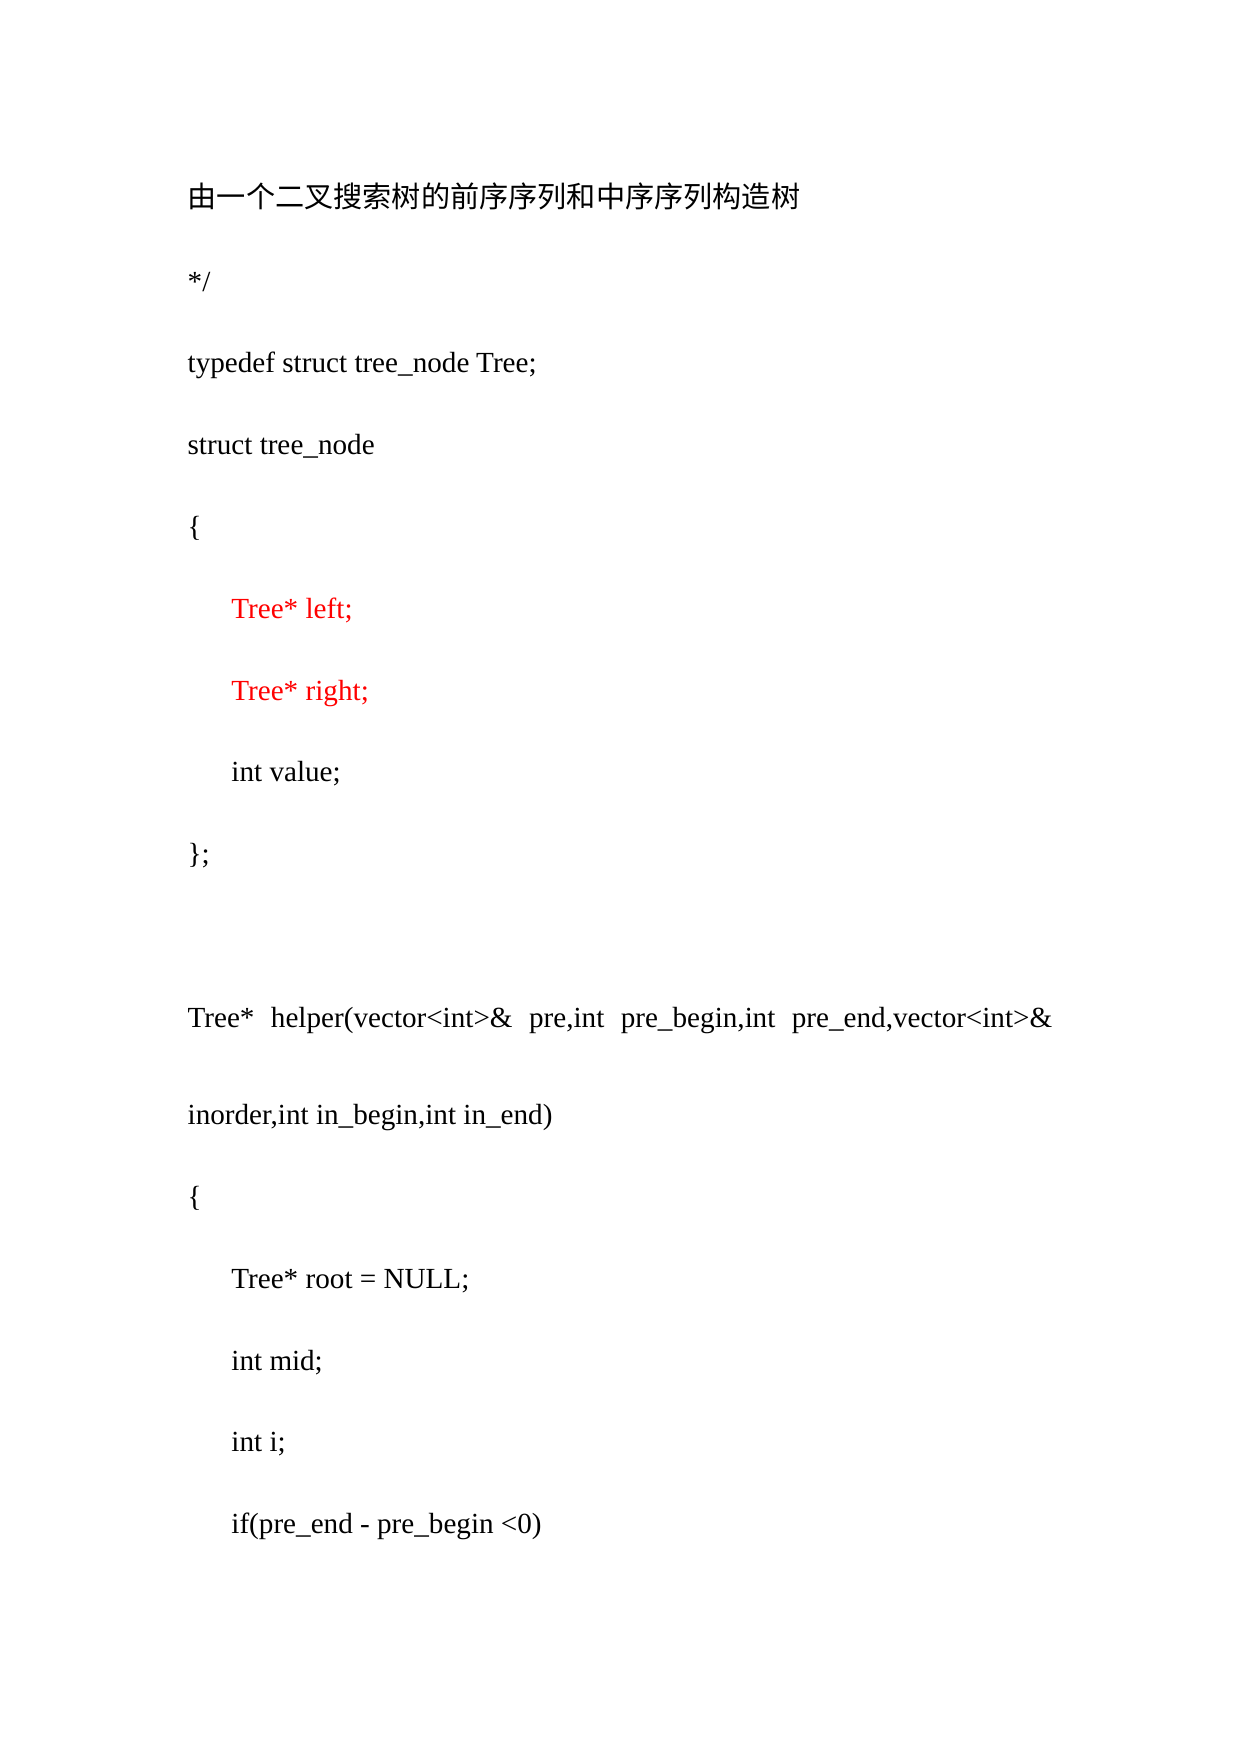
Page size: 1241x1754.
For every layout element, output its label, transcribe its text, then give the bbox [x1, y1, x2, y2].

text { [187, 1163, 1053, 1228]
text typedef struct tree_node Tree; [187, 330, 1053, 395]
text { [187, 493, 1053, 558]
text Tree* right; [187, 657, 1053, 722]
text int mid; [187, 1327, 1053, 1392]
text if(pre_end - pre_begin <0) [187, 1490, 1053, 1555]
text int value; [187, 739, 1053, 804]
text int i; [187, 1409, 1053, 1474]
text }; [187, 821, 1053, 886]
text */ [187, 248, 1053, 313]
text Tree* left; [187, 575, 1053, 640]
text Tree* root = NULL; [187, 1245, 1053, 1310]
text struct tree_node [187, 412, 1053, 477]
text 由一个二叉搜索树的前序序列和中序序列构造树 [187, 162, 1053, 227]
text Tree* helper(vector<int>& pre,int pre_begin,int pre_end,vector<int>& inorder,int in_begin,int in_end) [187, 984, 1053, 1147]
